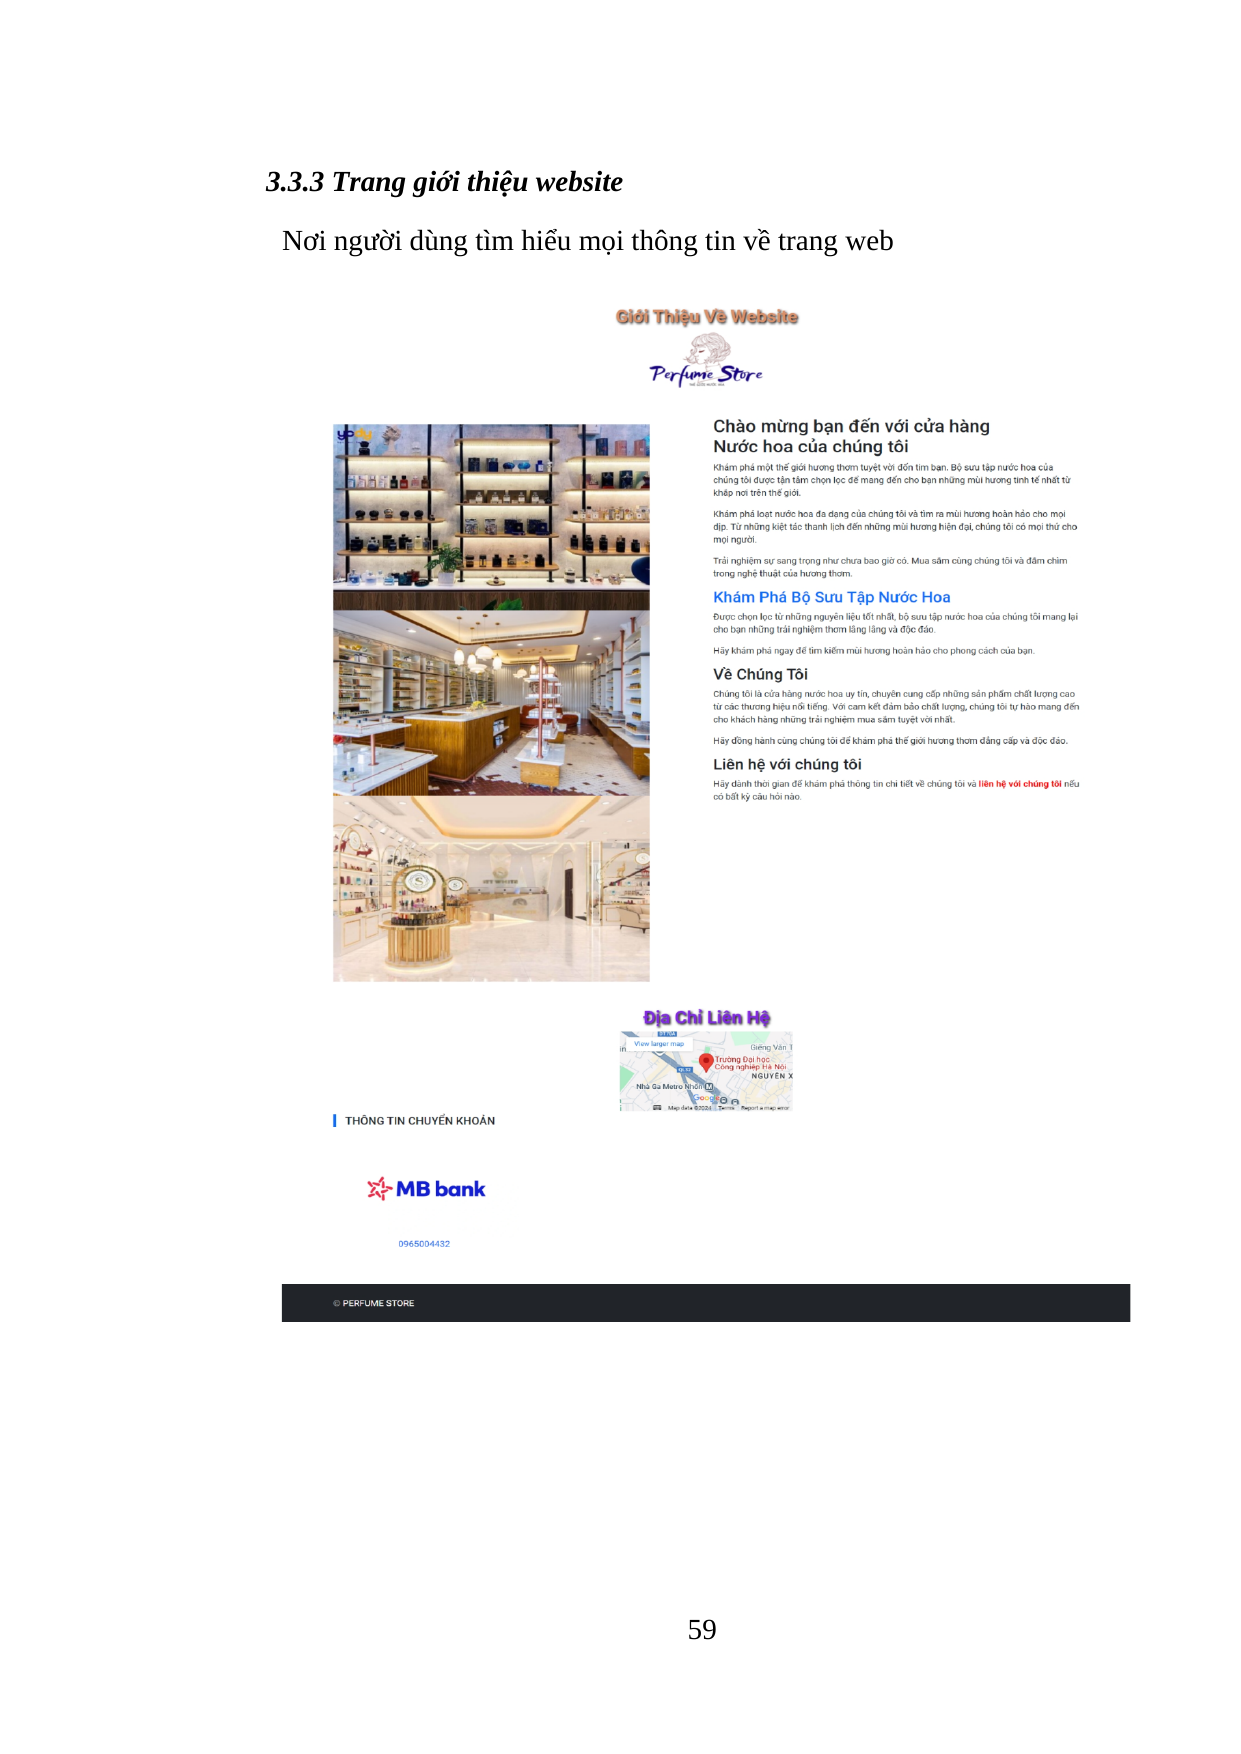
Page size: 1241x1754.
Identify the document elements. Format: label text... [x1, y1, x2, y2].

picture [281, 290, 1131, 1322]
subtitle Trang giới thiệu website [207, 164, 1122, 198]
text Nơi người dùng tìm hiểu mọi thông tin về trang web [207, 223, 1122, 257]
